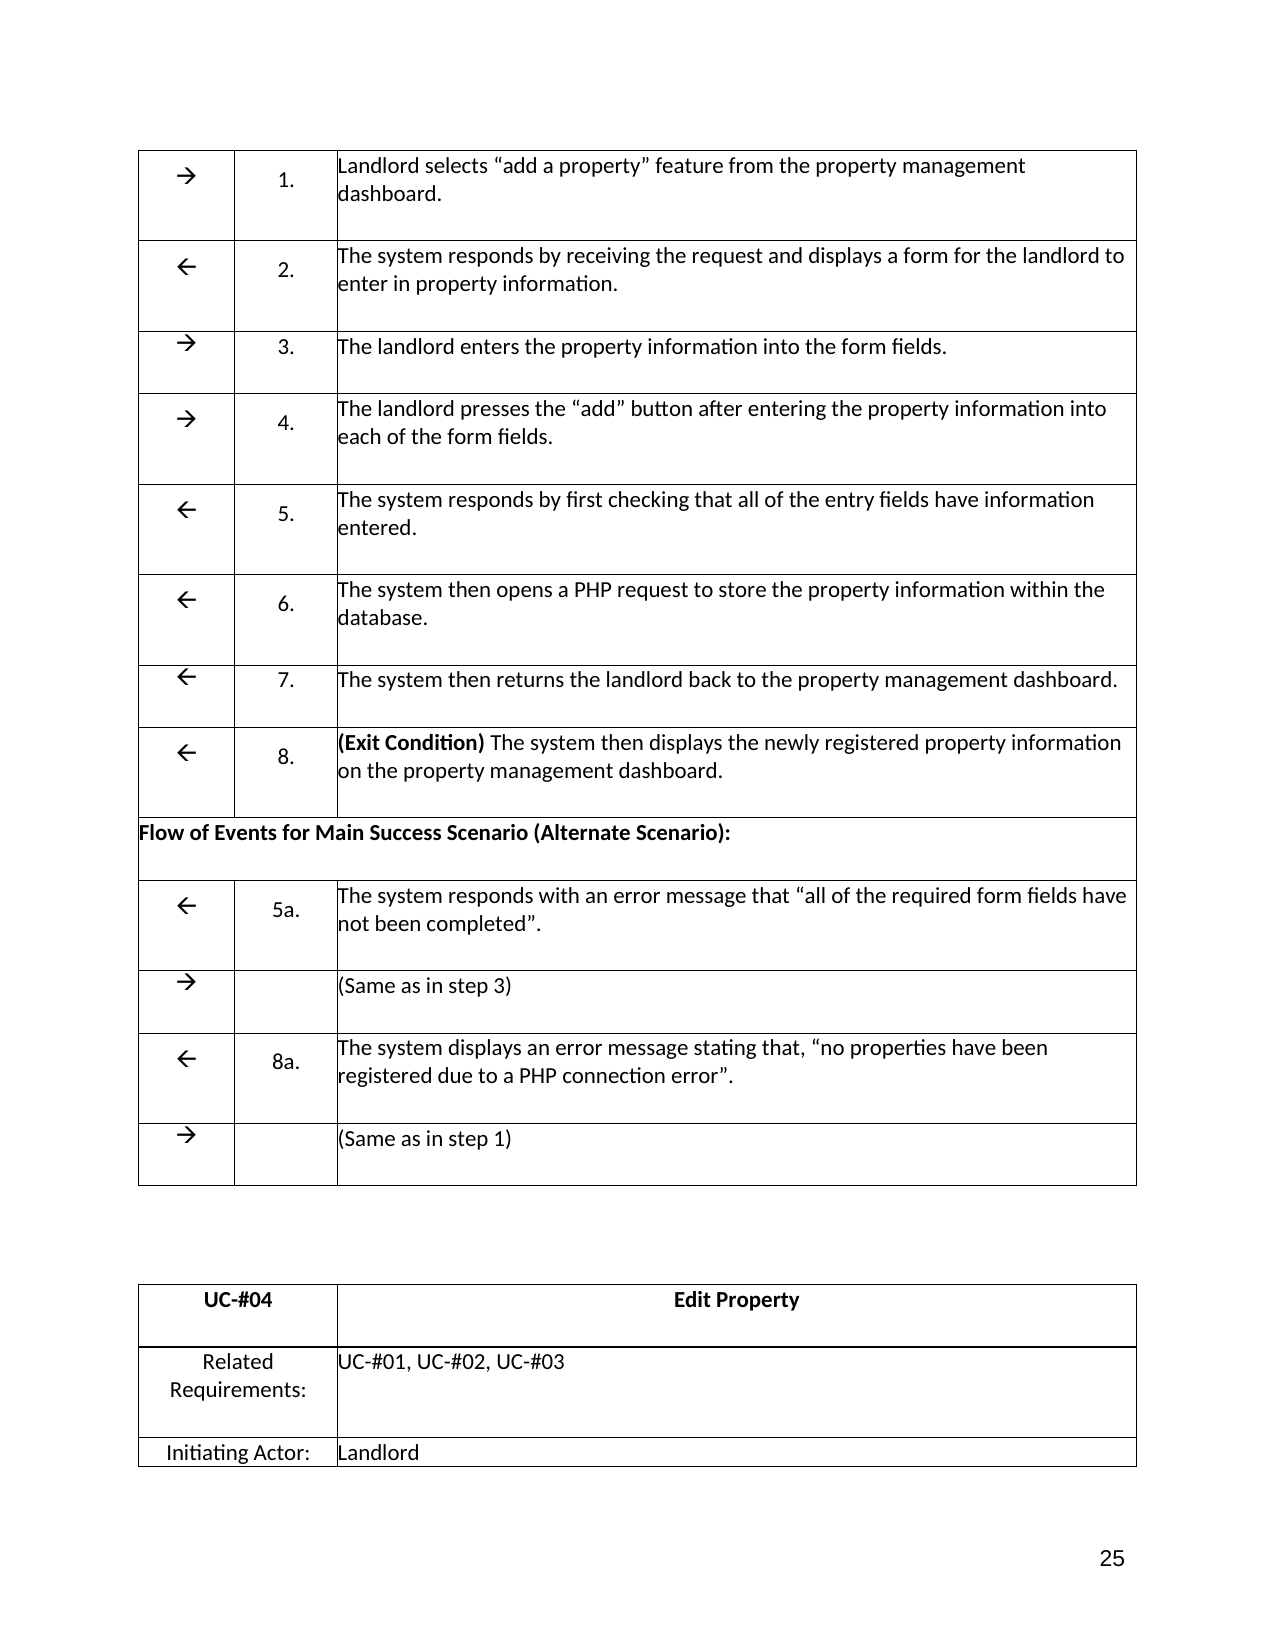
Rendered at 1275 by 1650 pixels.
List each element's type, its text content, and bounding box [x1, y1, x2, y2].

table_header UC-#04 [139, 1285, 337, 1346]
table_cell [139, 971, 234, 1032]
table_cell [139, 1124, 234, 1185]
table_cell The system then returns the landlord back to the property management dashboard. [338, 666, 1136, 727]
table_cell [139, 666, 234, 727]
table_cell [139, 881, 234, 970]
table_cell UC-#01, UC-#02, UC-#03 [338, 1348, 1136, 1437]
table_header Edit Property [338, 1285, 1136, 1346]
table_cell Initiating Actor: [139, 1438, 337, 1466]
table_cell 8. [235, 728, 337, 817]
table_cell Flow of Events for Main Success Scenario (Alternate Scenario): [139, 818, 1136, 880]
table_cell 8a. [235, 1034, 337, 1123]
table_cell 4. [235, 394, 337, 484]
table_cell 3. [235, 332, 337, 393]
table_cell 5a. [235, 881, 337, 970]
table_cell [235, 971, 337, 1032]
table_cell Landlord [338, 1438, 1136, 1466]
table_cell Related Requirements: [139, 1348, 337, 1437]
table_cell The system displays an error message stating that, “no properties have been registered due to a PHP connection error”. [338, 1034, 1136, 1123]
table_cell The system responds with an error message that “all of the required form fields have not been completed”. [338, 881, 1136, 970]
table_cell The landlord enters the property information into the form fields. [338, 332, 1136, 393]
table_cell 5. [235, 485, 337, 574]
table_cell [139, 728, 234, 817]
table_cell Landlord selects “add a property” feature from the property management dashboard. [338, 151, 1136, 240]
table_cell The landlord presses the “add” button after entering the property information into each of the form fields. [338, 394, 1136, 484]
table_cell (Exit Condition) The system then displays the newly registered property information on the property management dashboard. [338, 728, 1136, 817]
table_cell [139, 394, 234, 484]
table_cell 7. [235, 666, 337, 727]
table_cell [139, 485, 234, 574]
table_cell The system then opens a PHP request to store the property information within the database. [338, 575, 1136, 664]
table_cell [139, 241, 234, 331]
table_cell [139, 575, 234, 664]
table_cell 2. [235, 241, 337, 331]
table_cell [139, 151, 234, 240]
table_cell 6. [235, 575, 337, 664]
table_cell The system responds by receiving the request and displays a form for the landlord to enter in property information. [338, 241, 1136, 331]
table_cell [235, 1124, 337, 1185]
table_cell 1. [235, 151, 337, 240]
table_cell [139, 332, 234, 393]
table_cell (Same as in step 1) [338, 1124, 1136, 1185]
table_cell The system responds by first checking that all of the entry fields have information entered. [338, 485, 1136, 574]
table_cell [139, 1034, 234, 1123]
table_cell (Same as in step 3) [338, 971, 1136, 1032]
